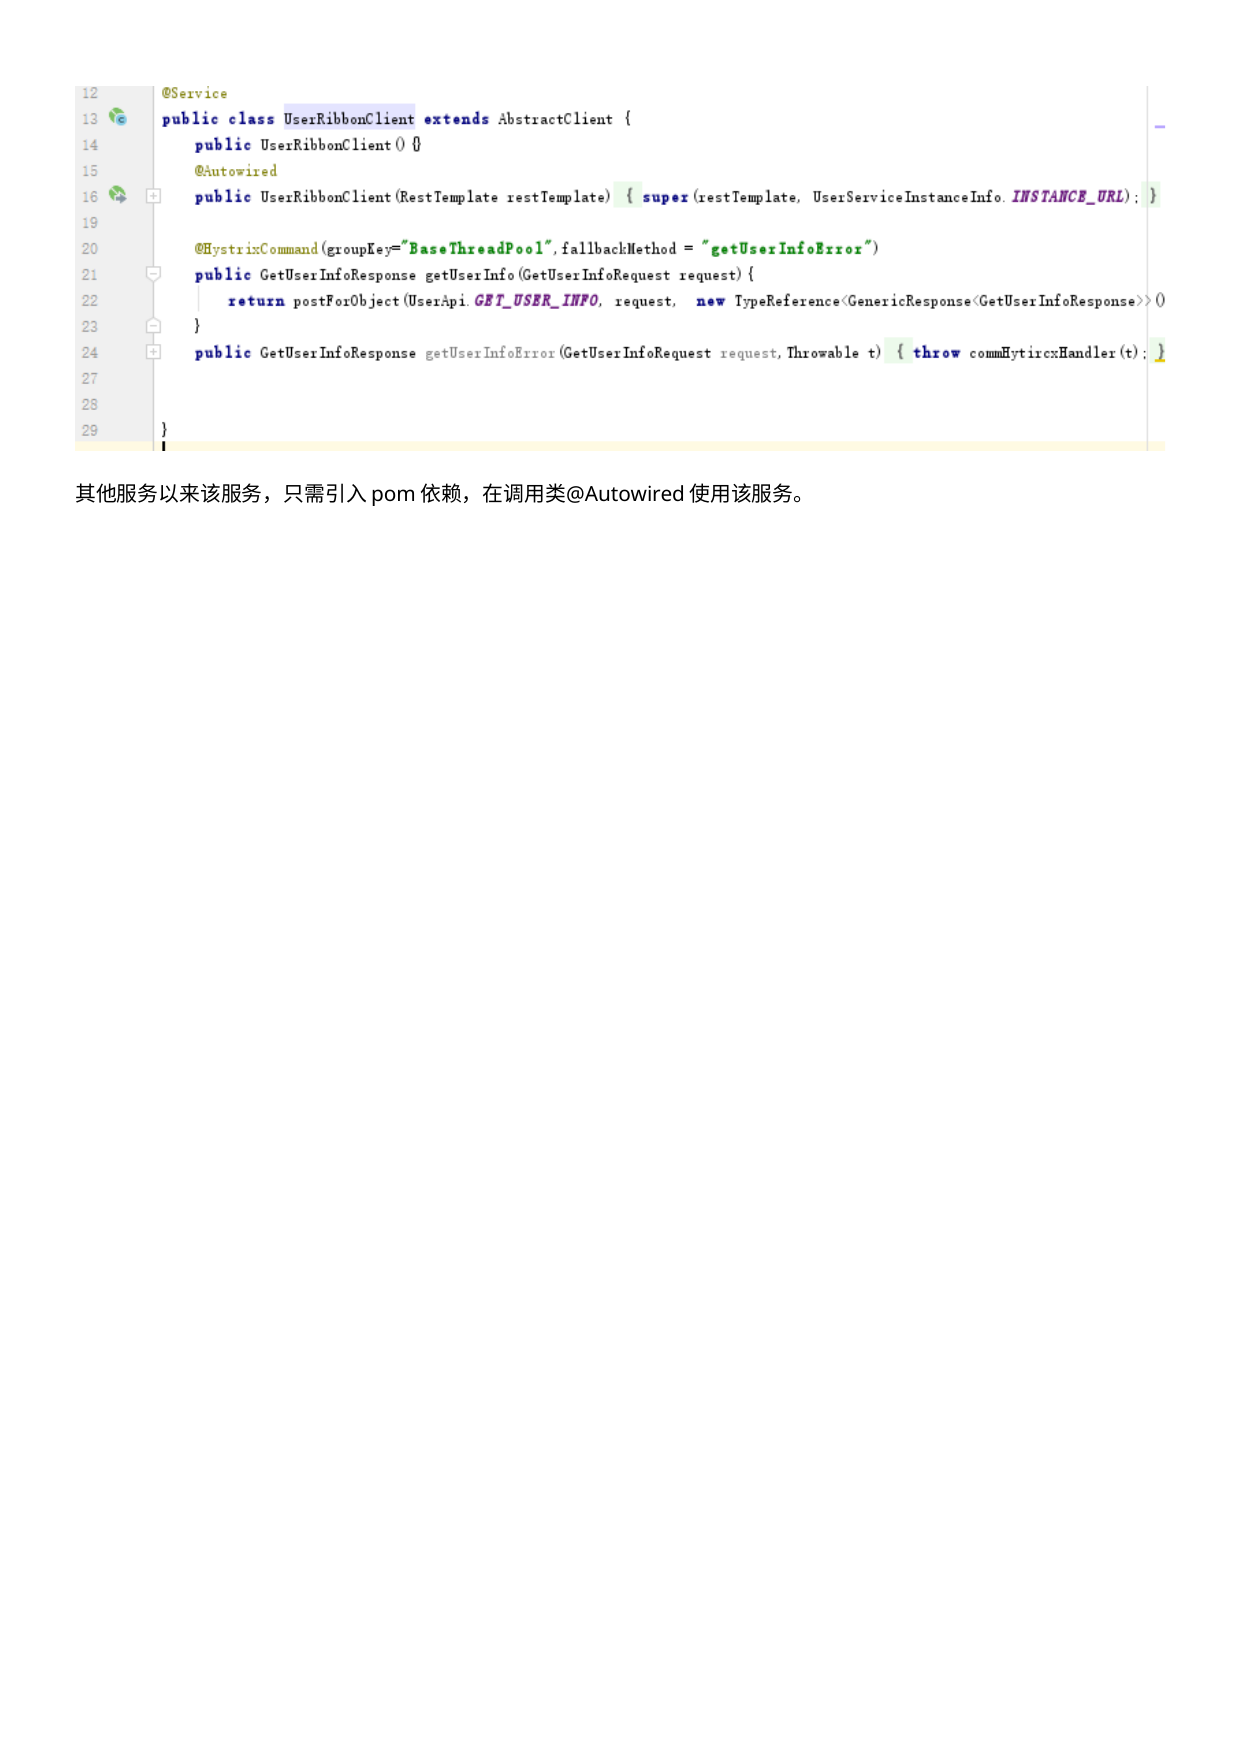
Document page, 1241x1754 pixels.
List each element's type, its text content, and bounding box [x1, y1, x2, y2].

picture [75, 86, 1166, 451]
text 其他服务以来该服务，只需引入pom依赖，在调用类@Autowired使用该服务。 [75, 476, 1165, 509]
